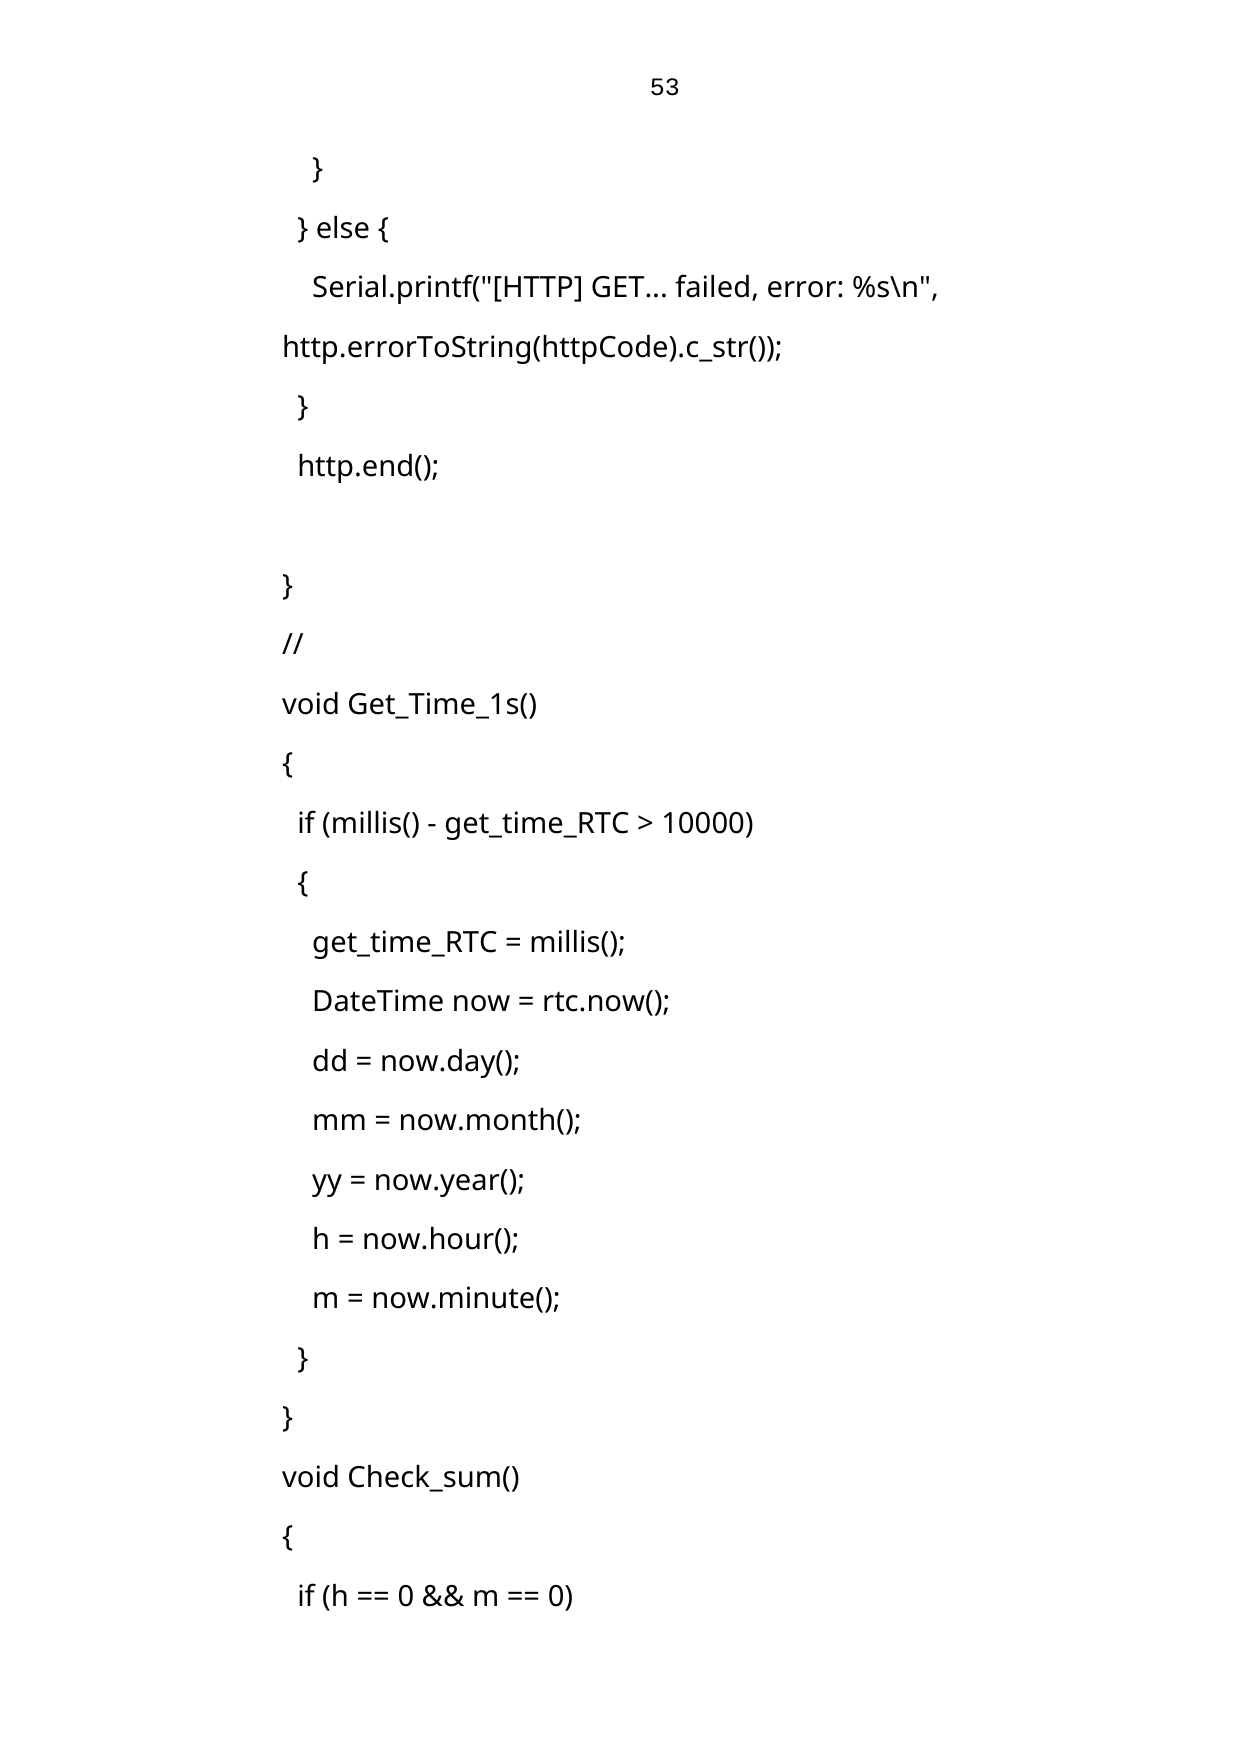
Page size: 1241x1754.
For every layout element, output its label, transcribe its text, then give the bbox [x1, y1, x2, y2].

list } [282, 1337, 1122, 1377]
list { [282, 742, 1122, 782]
list { [282, 1516, 1122, 1555]
list http.end(); [282, 445, 1122, 485]
list // [282, 623, 1122, 663]
list } [282, 564, 1122, 604]
list { [282, 861, 1122, 901]
list } [282, 386, 1122, 425]
list if (h == 0 && m == 0) [282, 1575, 1122, 1615]
list mm = now.month(); [282, 1099, 1122, 1139]
list } else { [282, 207, 1122, 247]
list void Check_sum() [282, 1456, 1122, 1496]
list dd = now.day(); [282, 1040, 1122, 1079]
list } [282, 148, 1122, 187]
list h = now.hour(); [282, 1218, 1122, 1258]
list } [282, 1397, 1122, 1436]
list void Get_Time_1s() [282, 683, 1122, 723]
list DateTime now = rtc.now(); [282, 980, 1122, 1020]
list yy = now.year(); [282, 1159, 1122, 1198]
list m = now.minute(); [282, 1278, 1122, 1317]
list get_time_RTC = millis(); [282, 921, 1122, 961]
list Serial.printf("[HTTP] GET... failed, error: %s\n", http.errorToString(httpCode).c_str()); [282, 267, 1122, 366]
list if (millis() - get_time_RTC > 10000) [282, 802, 1122, 842]
